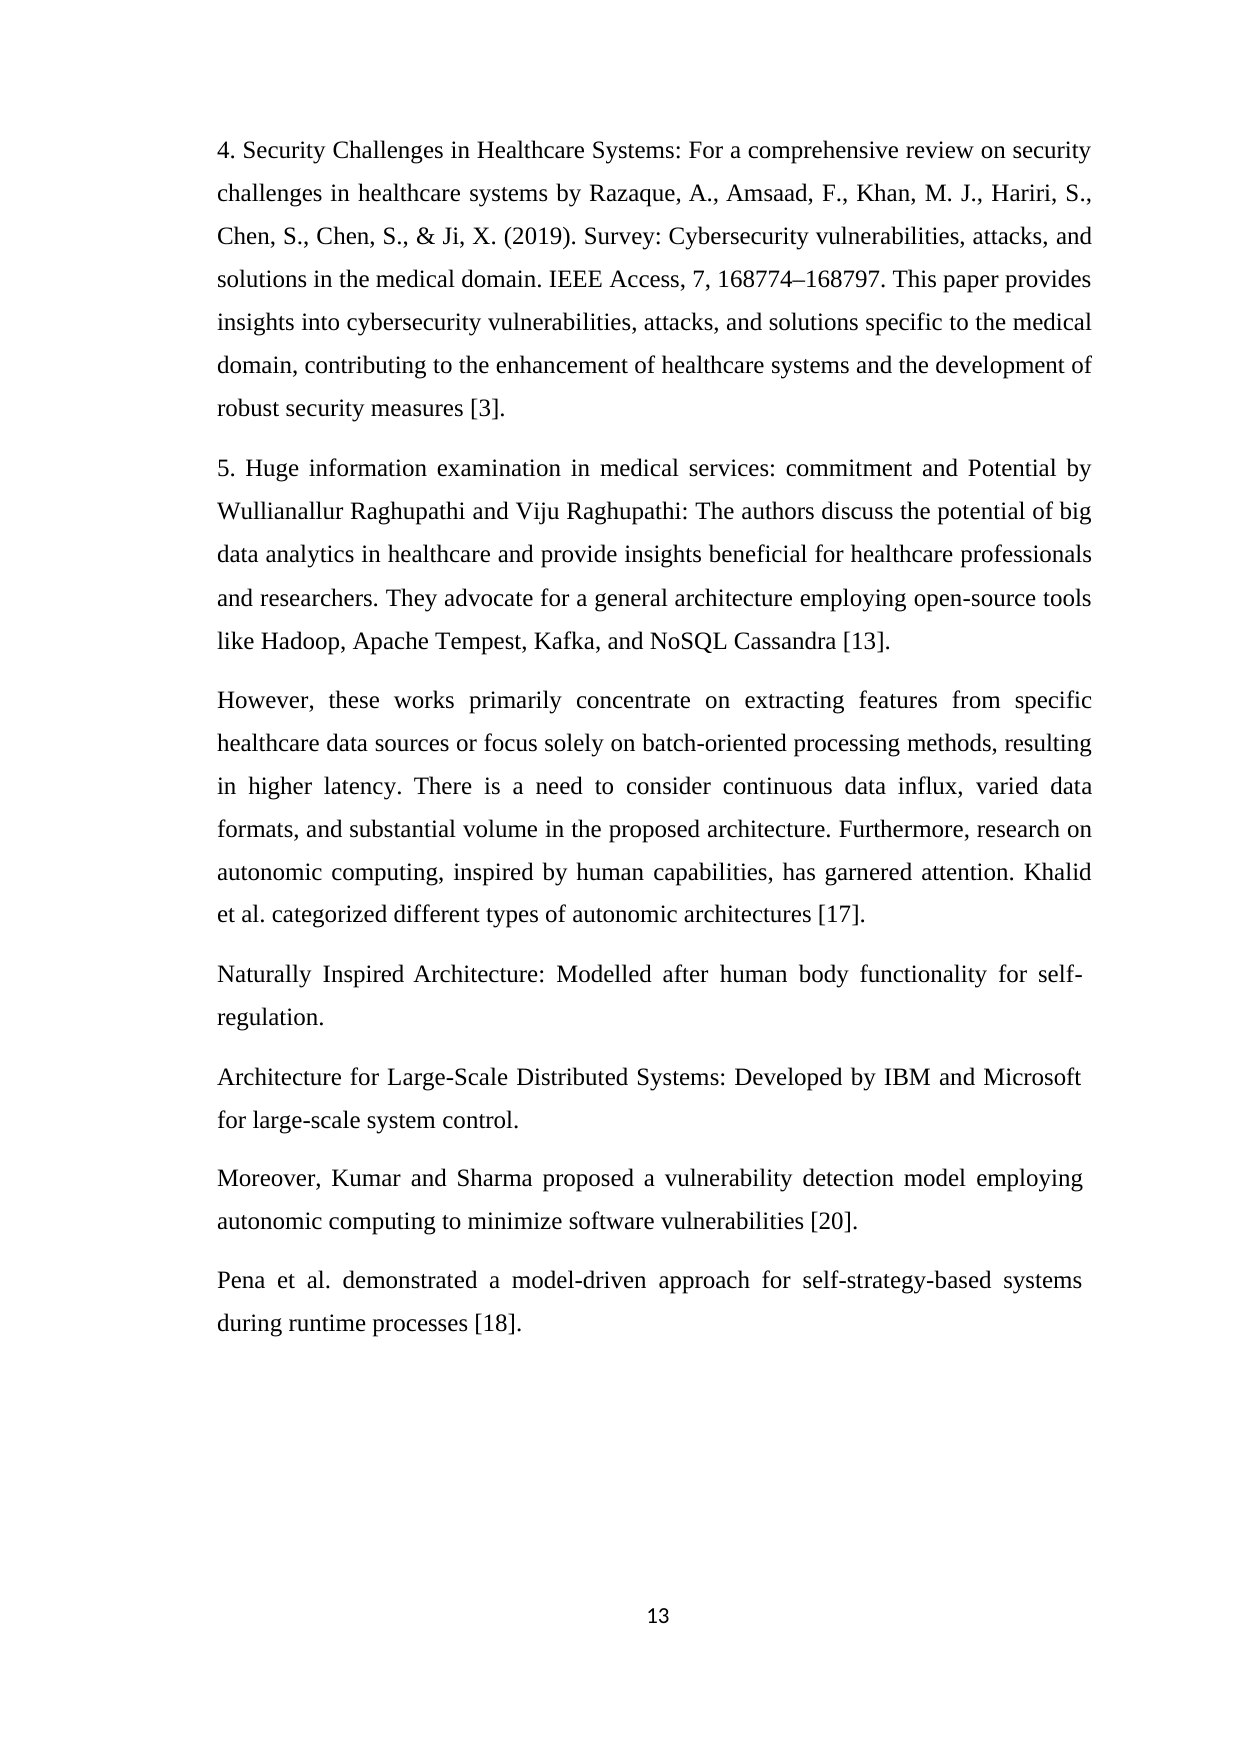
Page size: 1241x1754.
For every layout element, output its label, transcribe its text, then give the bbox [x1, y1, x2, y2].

text 13 [646, 1602, 1154, 1630]
text Pena et al. demonstrated a model-driven approach for self-strategy-based systems during runtime processes [18]. [217, 1266, 1092, 1337]
text However, these works primarily concentrate on extracting features from specific healthcare data sources or focus solely on batch-oriented processing methods, resulting in higher latency. There is a need to consider continuous data influx, varied data formats, and substantial volume in the proposed architecture. Furthermore, research on autonomic computing, inspired by human capabilities, has garnered attention. Khalid et al. categorized different types of autonomic architectures [17]. [217, 686, 1092, 928]
text regulation. [217, 1002, 1092, 1031]
text 4. Security Challenges in Healthcare Systems: For a comprehensive review on security challenges in healthcare systems by Razaque, A., Amsaad, F., Khan, M. J., Hariri, S., Chen, S., Chen, S., & Ji, X. (2019). Survey: Cybersecurity vulnerabilities, attacks, and solutions in the medical domain. IEEE Access, 7, 168774–168797. This paper provides insights into cybersecurity vulnerabilities, attacks, and solutions specific to the medical domain, contributing to the enhancement of healthcare systems and the development of robust security measures [3]. [217, 135, 1092, 422]
text Naturally Inspired Architecture: Modelled after human body functionality for self- [217, 959, 1092, 988]
text 5. Huge information examination in medical services: commitment and Potential by Wullianallur Raghupathi and Viju Raghupathi: The authors discuss the potential of big data analytics in healthcare and provide insights beneficial for healthcare professionals and researchers. They advocate for a general architecture employing open-source tools like Hadoop, Apache Tempest, Kafka, and NoSQL Cassandra [13]. [217, 453, 1092, 654]
text for large-scale system control. [217, 1106, 1092, 1134]
text Moreover, Kumar and Sharma proposed a vulnerability detection model employing autonomic computing to minimize software vulnerabilities [20]. [217, 1163, 1092, 1234]
text Architecture for Large-Scale Distributed Systems: Developed by IBM and Microsoft [217, 1062, 1092, 1091]
